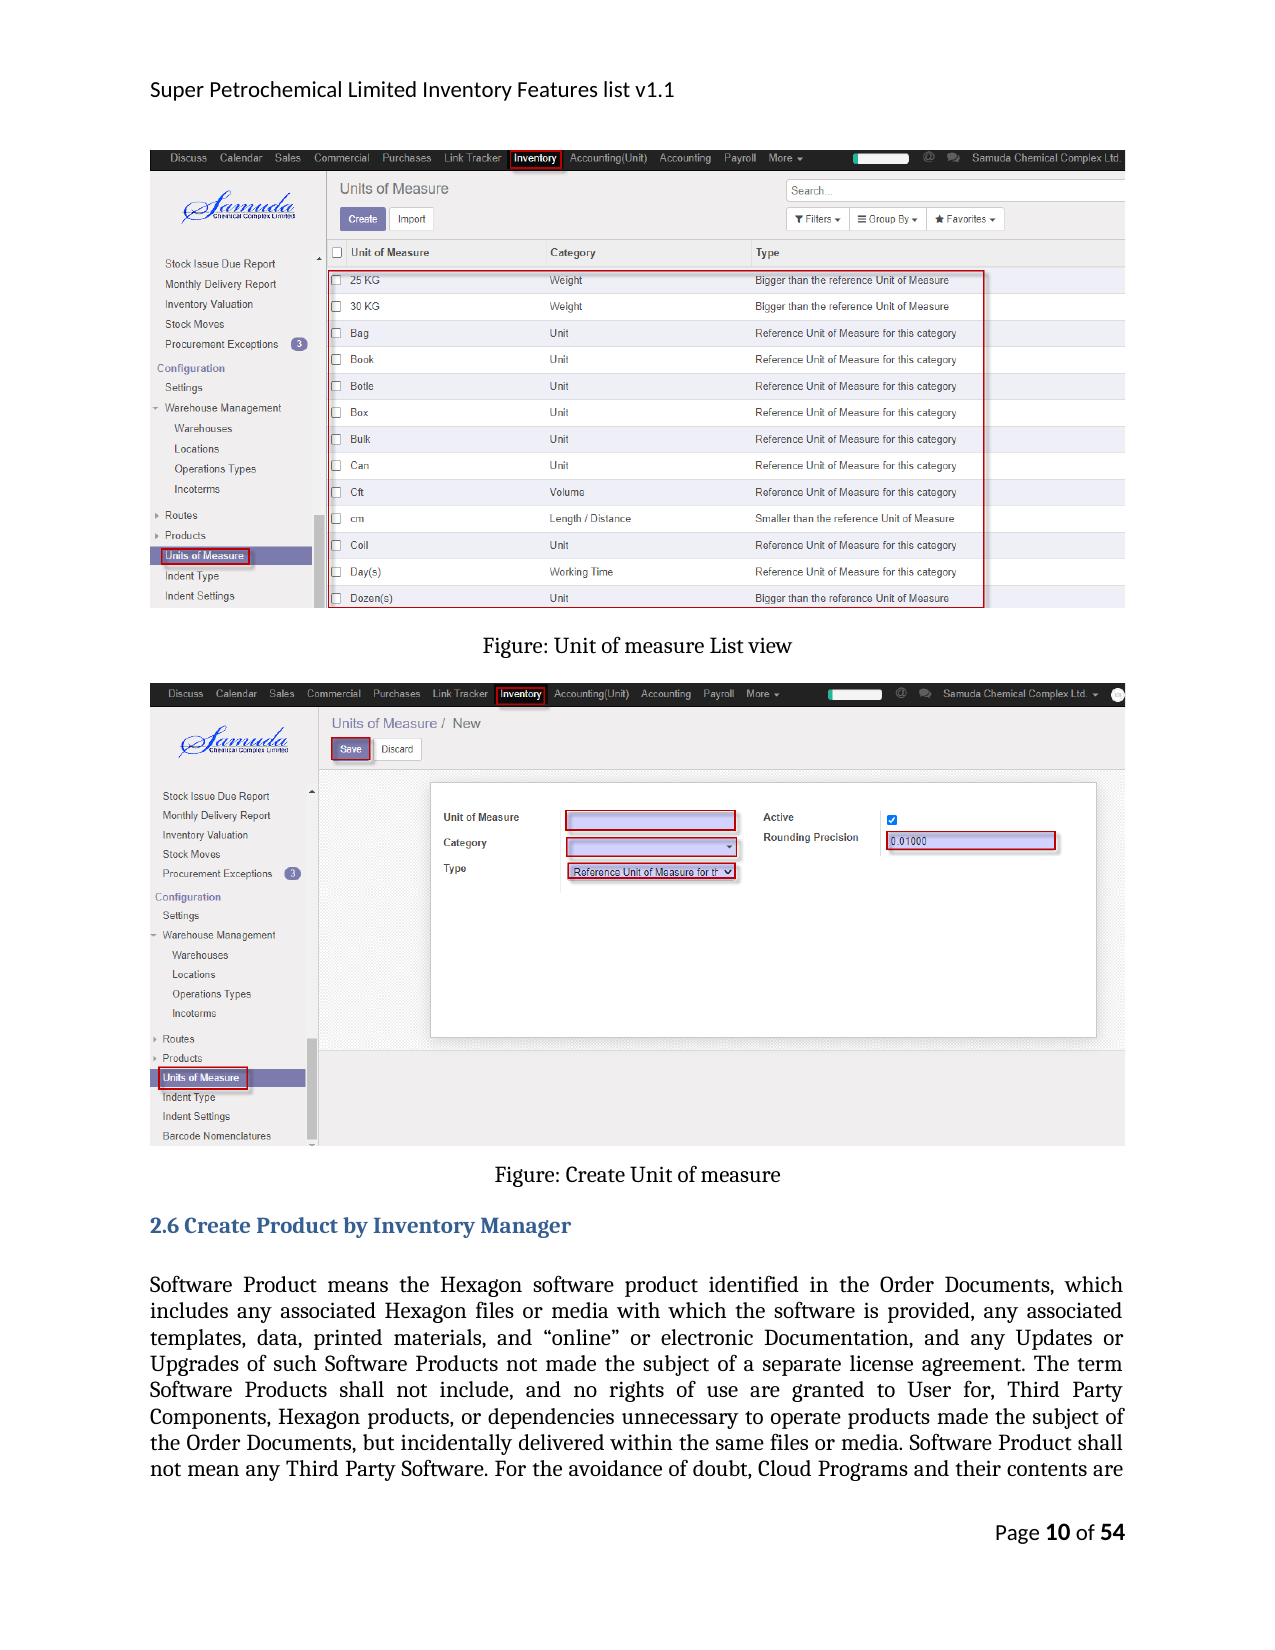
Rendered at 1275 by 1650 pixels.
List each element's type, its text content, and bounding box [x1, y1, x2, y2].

text Figure: Unit of measure List view [150, 632, 1125, 659]
text Figure: Create Unit of measure [150, 1161, 1125, 1188]
picture [150, 683, 1125, 1146]
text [150, 1272, 1125, 1483]
picture [150, 150, 1125, 608]
subtitle 2.6 Create Product by Inventory Manager [150, 1212, 1125, 1239]
